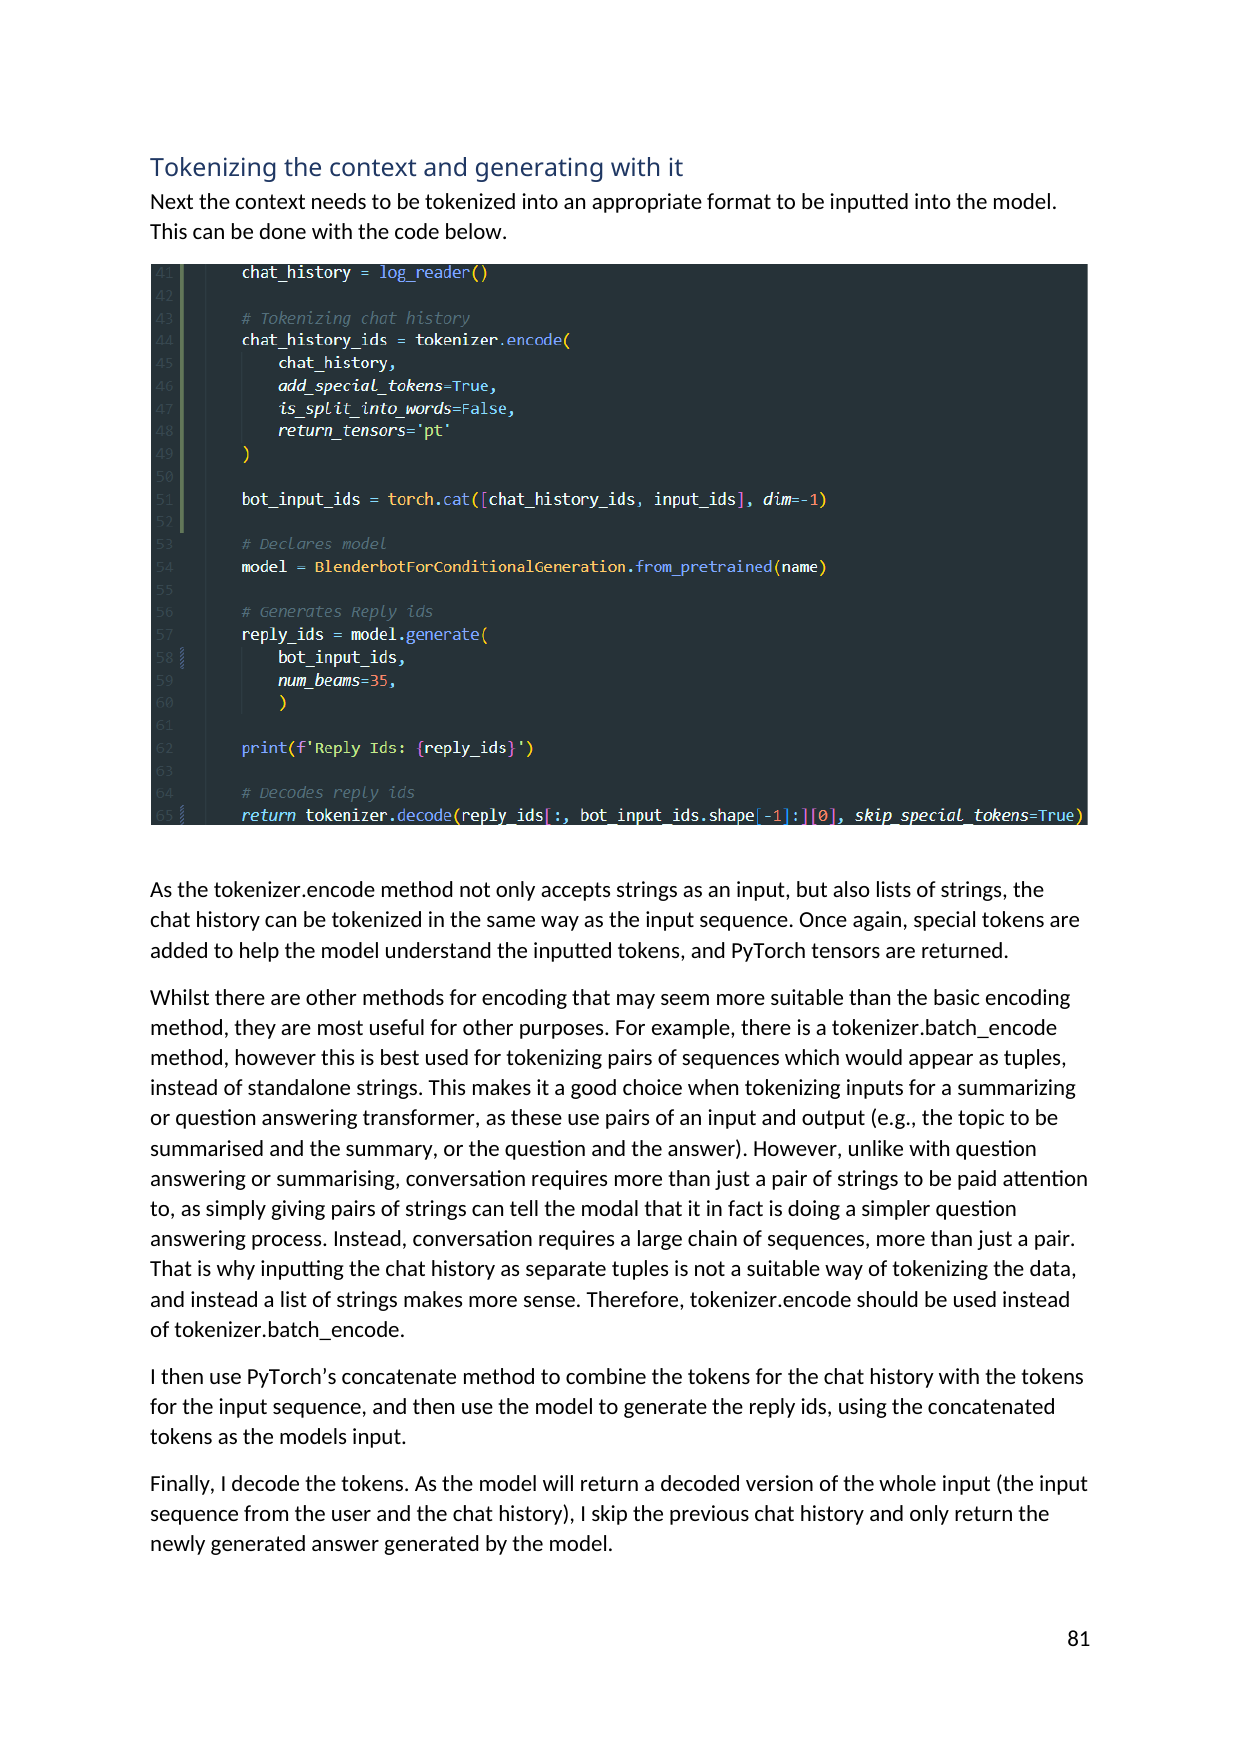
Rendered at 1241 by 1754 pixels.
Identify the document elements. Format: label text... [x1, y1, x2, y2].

text Whilst there are other methods for encoding that may seem more suitable than the basic encoding method, they are most useful for other purposes. For example, there is a tokenizer.batch_encode method, however this is best used for tokenizing pairs of sequences which would appear as tuples, instead of standalone strings. This makes it a good choice when tokenizing inputs for a summarizing or question answering transformer, as these use pairs of an input and output (e.g., the topic to be summarised and the summary, or the question and the answer). However, unlike with question answering or summarising, conversation requires more than just a pair of strings to be paid attention to, as simply giving pairs of strings can tell the modal that it in fact is doing a simpler question answering process. Instead, conversation requires a large chain of sequences, more than just a pair. That is why inputting the chat history as separate tuples is not a suitable way of tokenizing the data, and instead a list of strings makes more sense. Therefore, tokenizer.encode should be used instead of tokenizer.batch_encode. [150, 983, 1090, 1343]
text I then use PyTorch’s concatenate method to combine the tokens for the chat history with the tokens for the input sequence, and then use the model to generate the reply ids, using the concatenated tokens as the models input. [150, 1362, 1090, 1450]
text Finally, I decode the tokens. As the model will return a decoded version of the whole input (the input sequence from the user and the chat history), I skip the previous chat history and only return the newly generated answer generated by the model. [150, 1469, 1090, 1558]
text Next the context needs to be tokenized into an appropriate format to be inputted into the model. This can be done with the code below. [150, 187, 1090, 245]
picture [150, 264, 1087, 824]
subtitle Tokenizing the context and generating with it [150, 150, 1090, 184]
